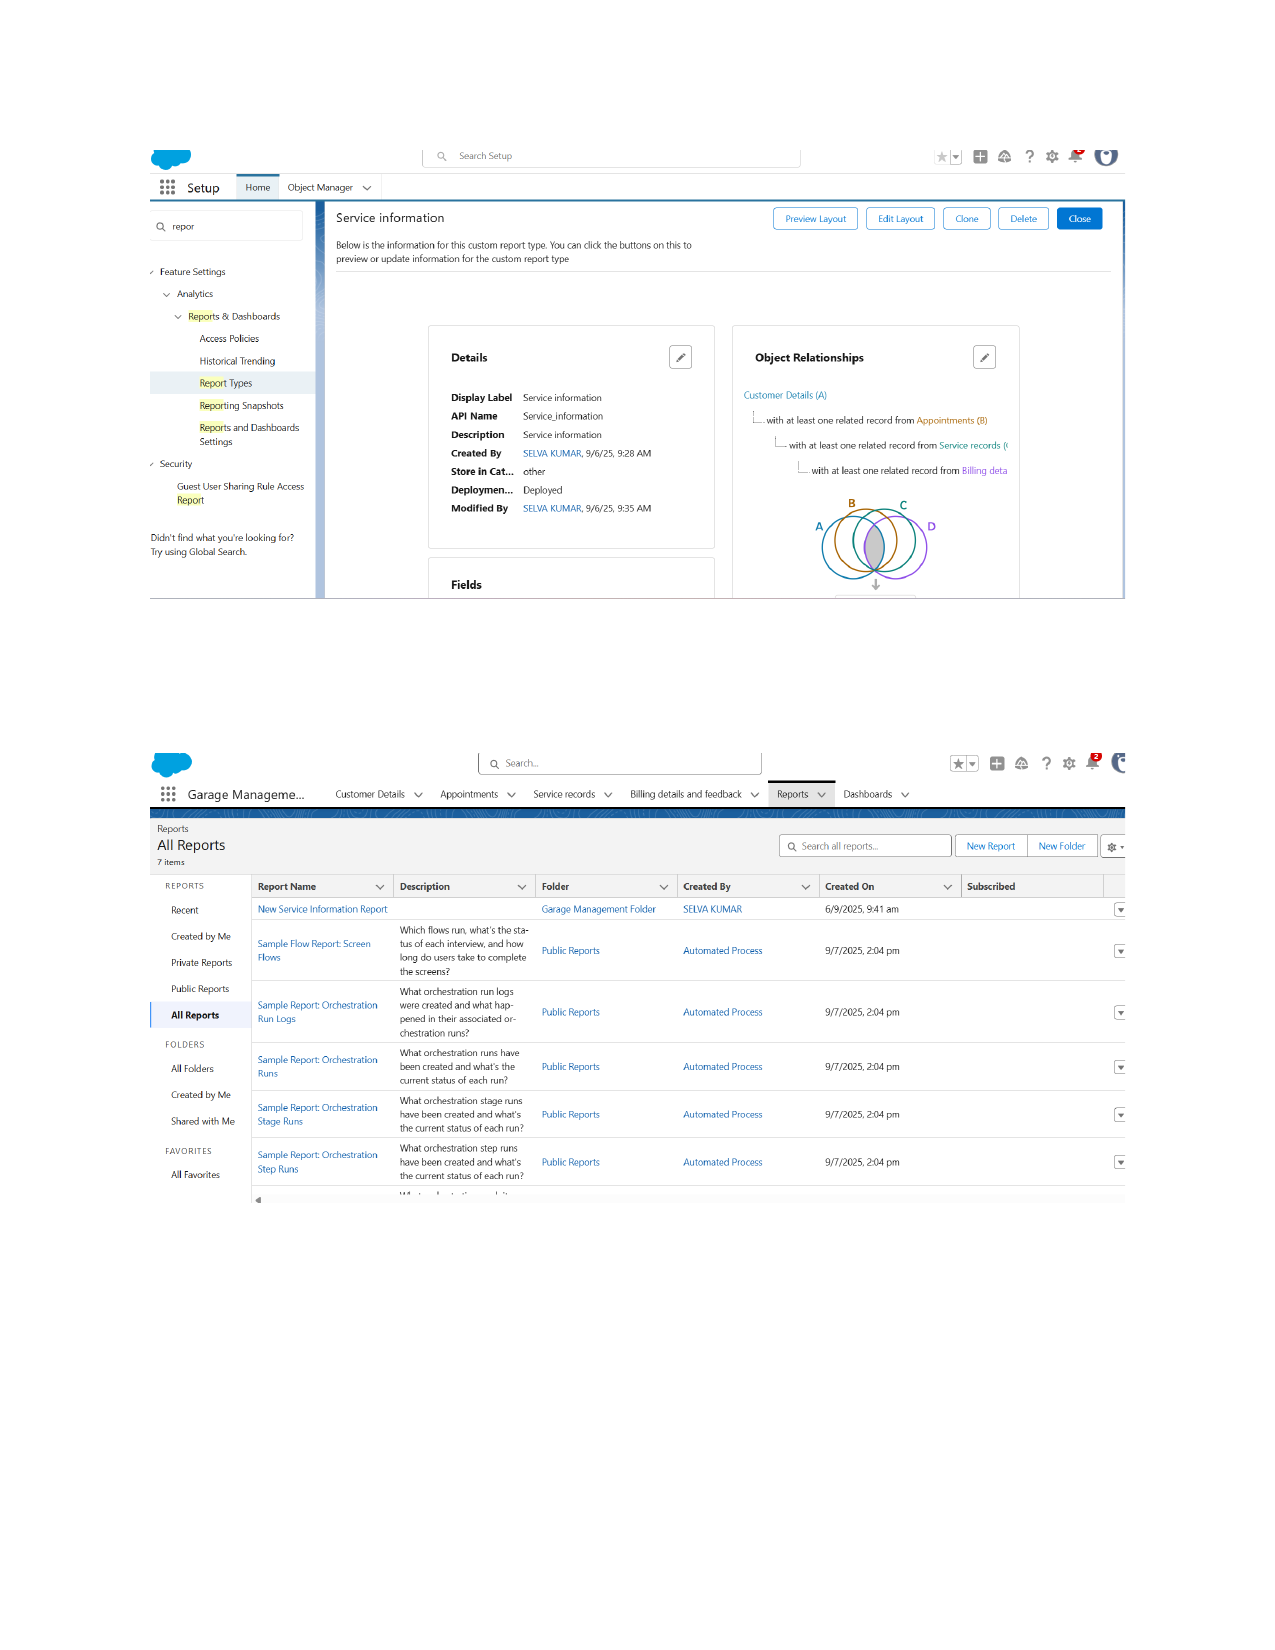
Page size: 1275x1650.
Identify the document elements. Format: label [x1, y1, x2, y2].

picture [150, 753, 1125, 1203]
picture [150, 150, 1125, 599]
